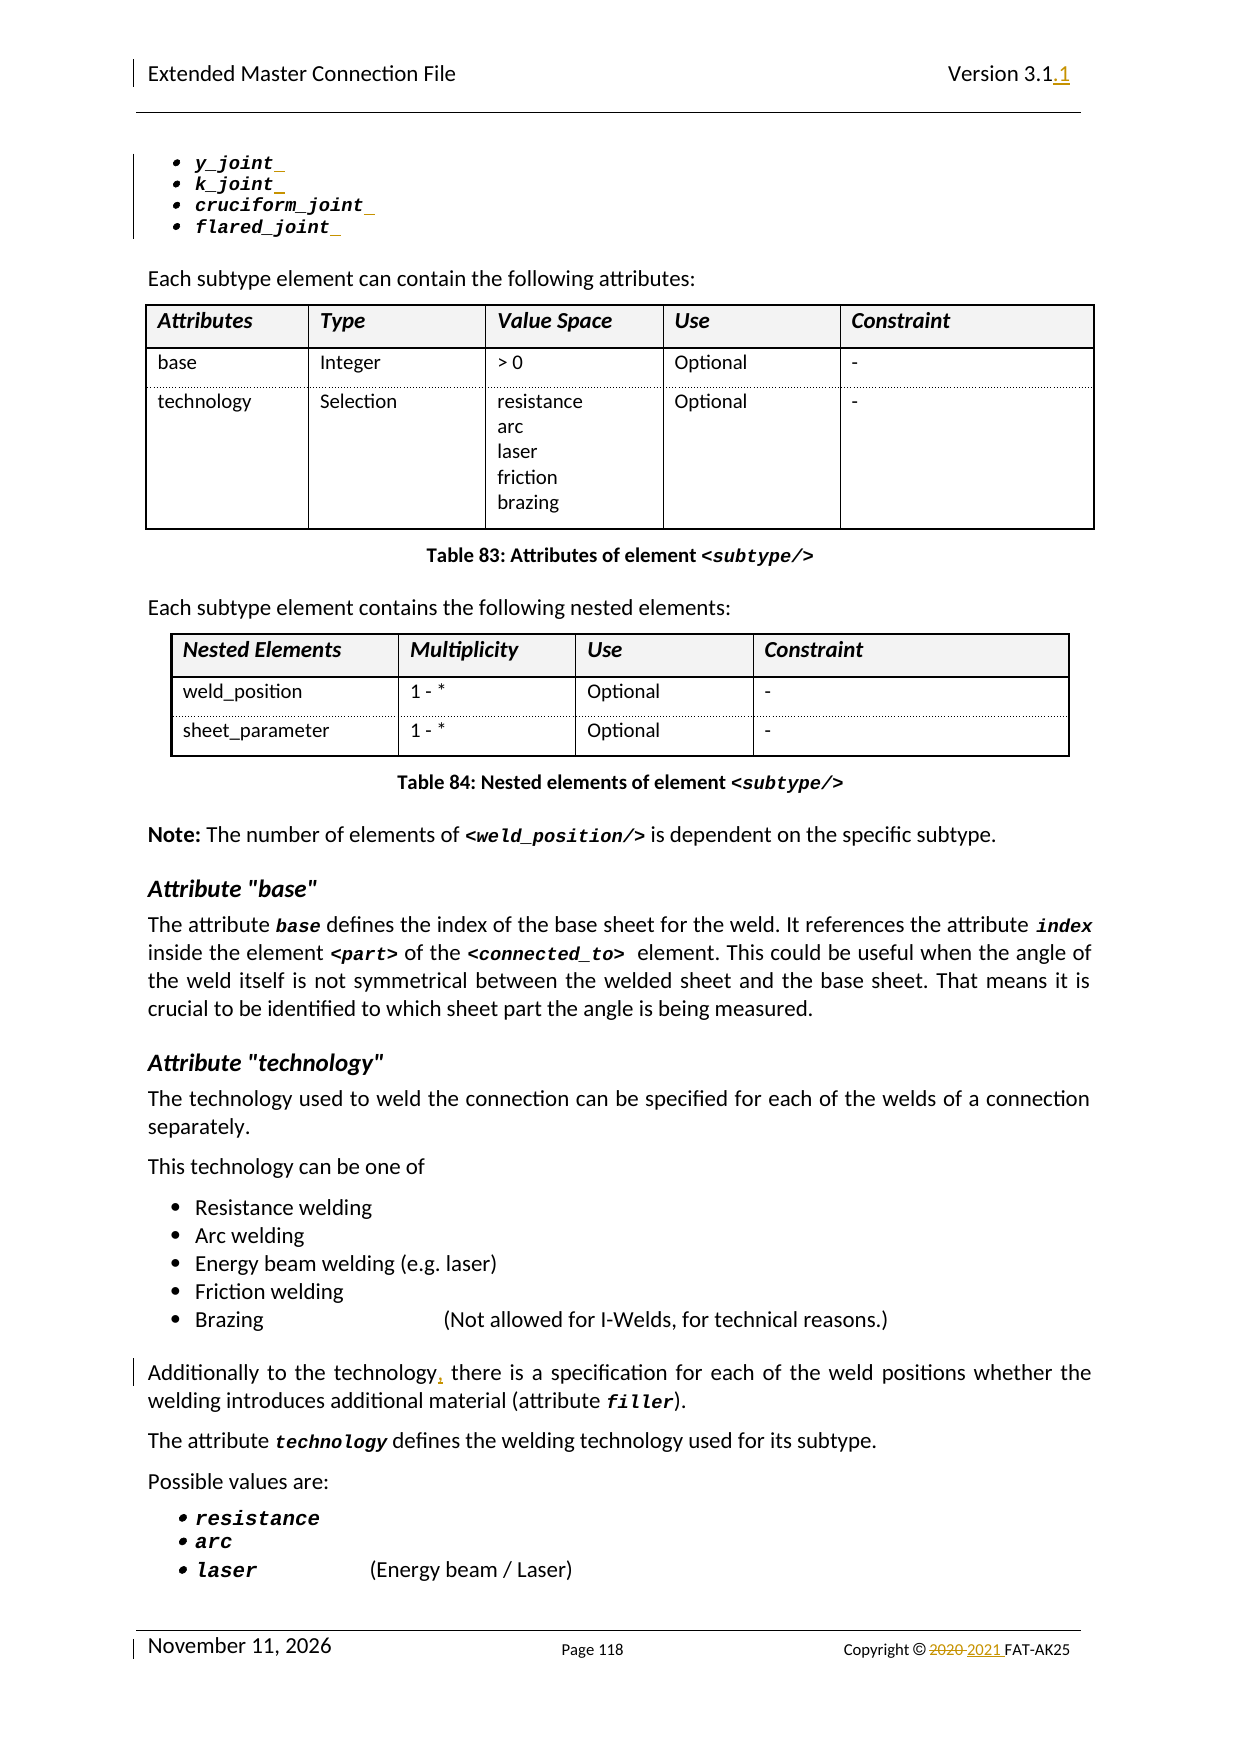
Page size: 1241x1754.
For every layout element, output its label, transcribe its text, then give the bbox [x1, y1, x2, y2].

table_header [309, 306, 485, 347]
subtitle Attribute "technology" [148, 1047, 1092, 1078]
text The technology used to weld the connection can be specified for each of the welds of a connection separately. [148, 1084, 1092, 1140]
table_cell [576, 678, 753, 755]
text The attribute base defines the index of the base sheet for the weld. It references the attribute index inside the element <part> of the <connected_to> element. This could be useful when the angle of the weld itself is not symmetrical between the welded sheet and the base sheet. That means it is crucial to be identified to which sheet part the angle is being measured. [148, 910, 1092, 1022]
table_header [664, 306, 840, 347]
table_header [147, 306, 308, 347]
list Brazing (Not allowed for I-Welds, for technical reasons.) [171, 1305, 1092, 1333]
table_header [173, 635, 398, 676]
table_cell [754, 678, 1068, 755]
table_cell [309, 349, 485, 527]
text Note: The number of elements of <weld_position/> is dependent on the specific subtype. [148, 820, 1092, 848]
list cruciform_joint [171, 196, 1092, 217]
list Resistance welding [171, 1193, 1092, 1221]
list Friction welding [171, 1277, 1092, 1305]
text Additionally to the technology there is a specification for each of the weld positions whether the welding introduces additional material (attribute filler). [148, 1358, 1092, 1414]
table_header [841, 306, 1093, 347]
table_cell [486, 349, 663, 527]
list resistance [177, 1508, 1092, 1531]
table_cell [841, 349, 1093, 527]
text Possible values are: [148, 1467, 1092, 1495]
list Arc welding [171, 1221, 1092, 1249]
text Table 83: Attributes of element <subtype/> [148, 542, 1092, 568]
text The attribute technology defines the welding technology used for its subtype. [148, 1427, 1092, 1455]
text Table 84: Nested elements of element <subtype/> [148, 769, 1092, 795]
subtitle Attribute "base" [148, 873, 1092, 904]
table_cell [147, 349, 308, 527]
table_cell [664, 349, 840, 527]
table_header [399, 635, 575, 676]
list k_joint [171, 175, 1092, 196]
list arc [177, 1531, 1092, 1555]
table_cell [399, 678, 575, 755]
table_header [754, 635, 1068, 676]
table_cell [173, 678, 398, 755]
text Each subtype element contains the following nested elements: [148, 593, 1092, 621]
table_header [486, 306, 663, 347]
list Energy beam welding (e.g. laser) [171, 1249, 1092, 1277]
list flared_joint [171, 217, 1092, 239]
list y_joint [171, 154, 1092, 175]
list laser (Energy beam / Laser) [177, 1555, 1092, 1583]
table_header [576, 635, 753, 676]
text Each subtype element can contain the following attributes: [148, 264, 1092, 292]
text This technology can be one of [148, 1152, 1092, 1181]
